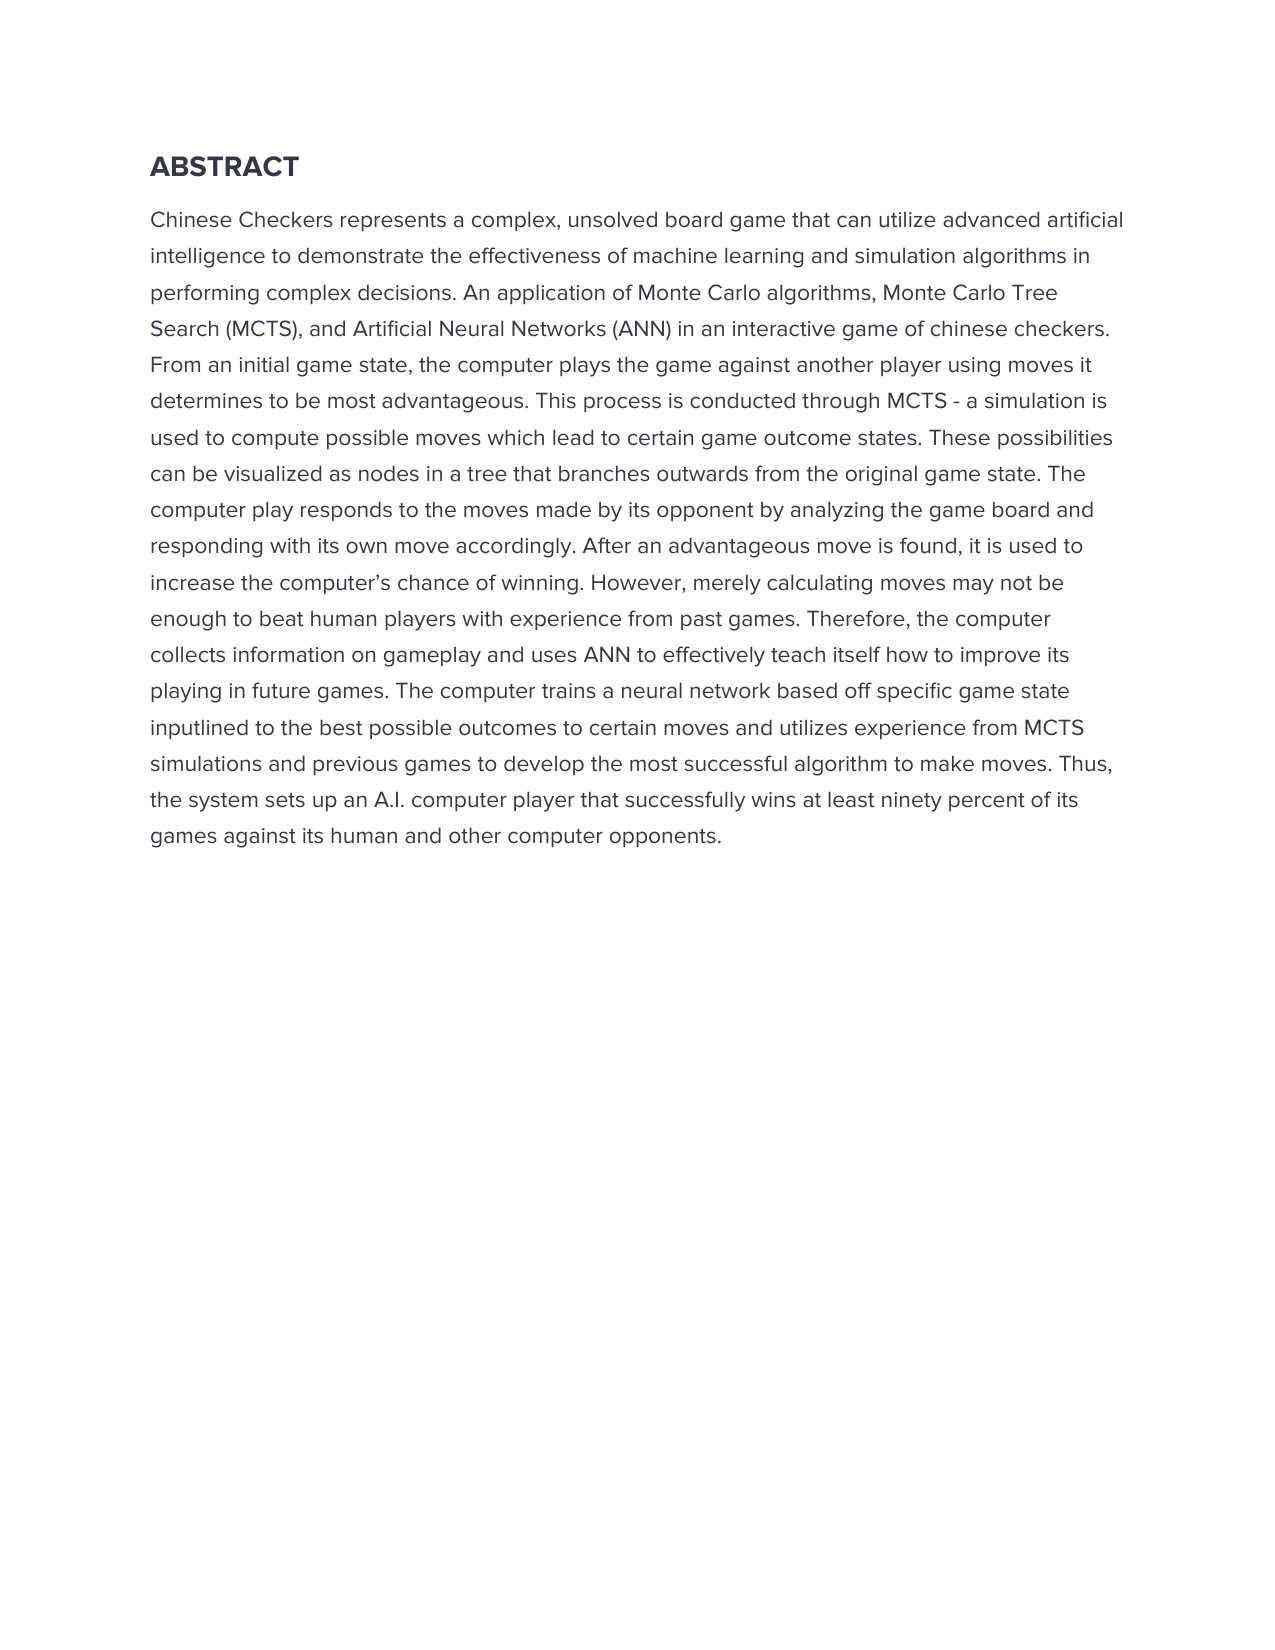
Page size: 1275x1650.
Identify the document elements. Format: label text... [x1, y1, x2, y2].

subtitle ABSTRACT [150, 150, 1125, 186]
text Chinese Checkers represents a complex, unsolved board game that can utilize advanced artificial intelligence to demonstrate the effectiveness of machine learning and simulation algorithms in performing complex decisions. An application of Monte Carlo algorithms, Monte Carlo Tree Search (MCTS), and Artificial Neural Networks (ANN) in an interactive game of chinese checkers. From an initial game state, the computer plays the game against another player using moves it determines to be most advantageous. This process is conducted through MCTS - a simulation is used to compute possible moves which lead to certain game outcome states. These possibilities can be visualized as nodes in a tree that branches outwards from the original game state. The computer play responds to the moves made by its opponent by analyzing the game board and responding with its own move accordingly. After an advantageous move is found, it is used to increase the computer’s chance of winning. However, merely calculating moves may not be enough to beat human players with experience from past games. Therefore, the computer collects information on gameplay and uses ANN to effectively teach itself how to improve its playing in future games. The computer trains a neural network based off specific game state inputlined to the best possible outcomes to certain moves and utilizes experience from MCTS simulations and previous games to develop the most successful algorithm to make moves. Thus, the system sets up an A.I. computer player that successfully wins at least ninety percent of its games against its human and other computer opponents. [150, 206, 1125, 851]
